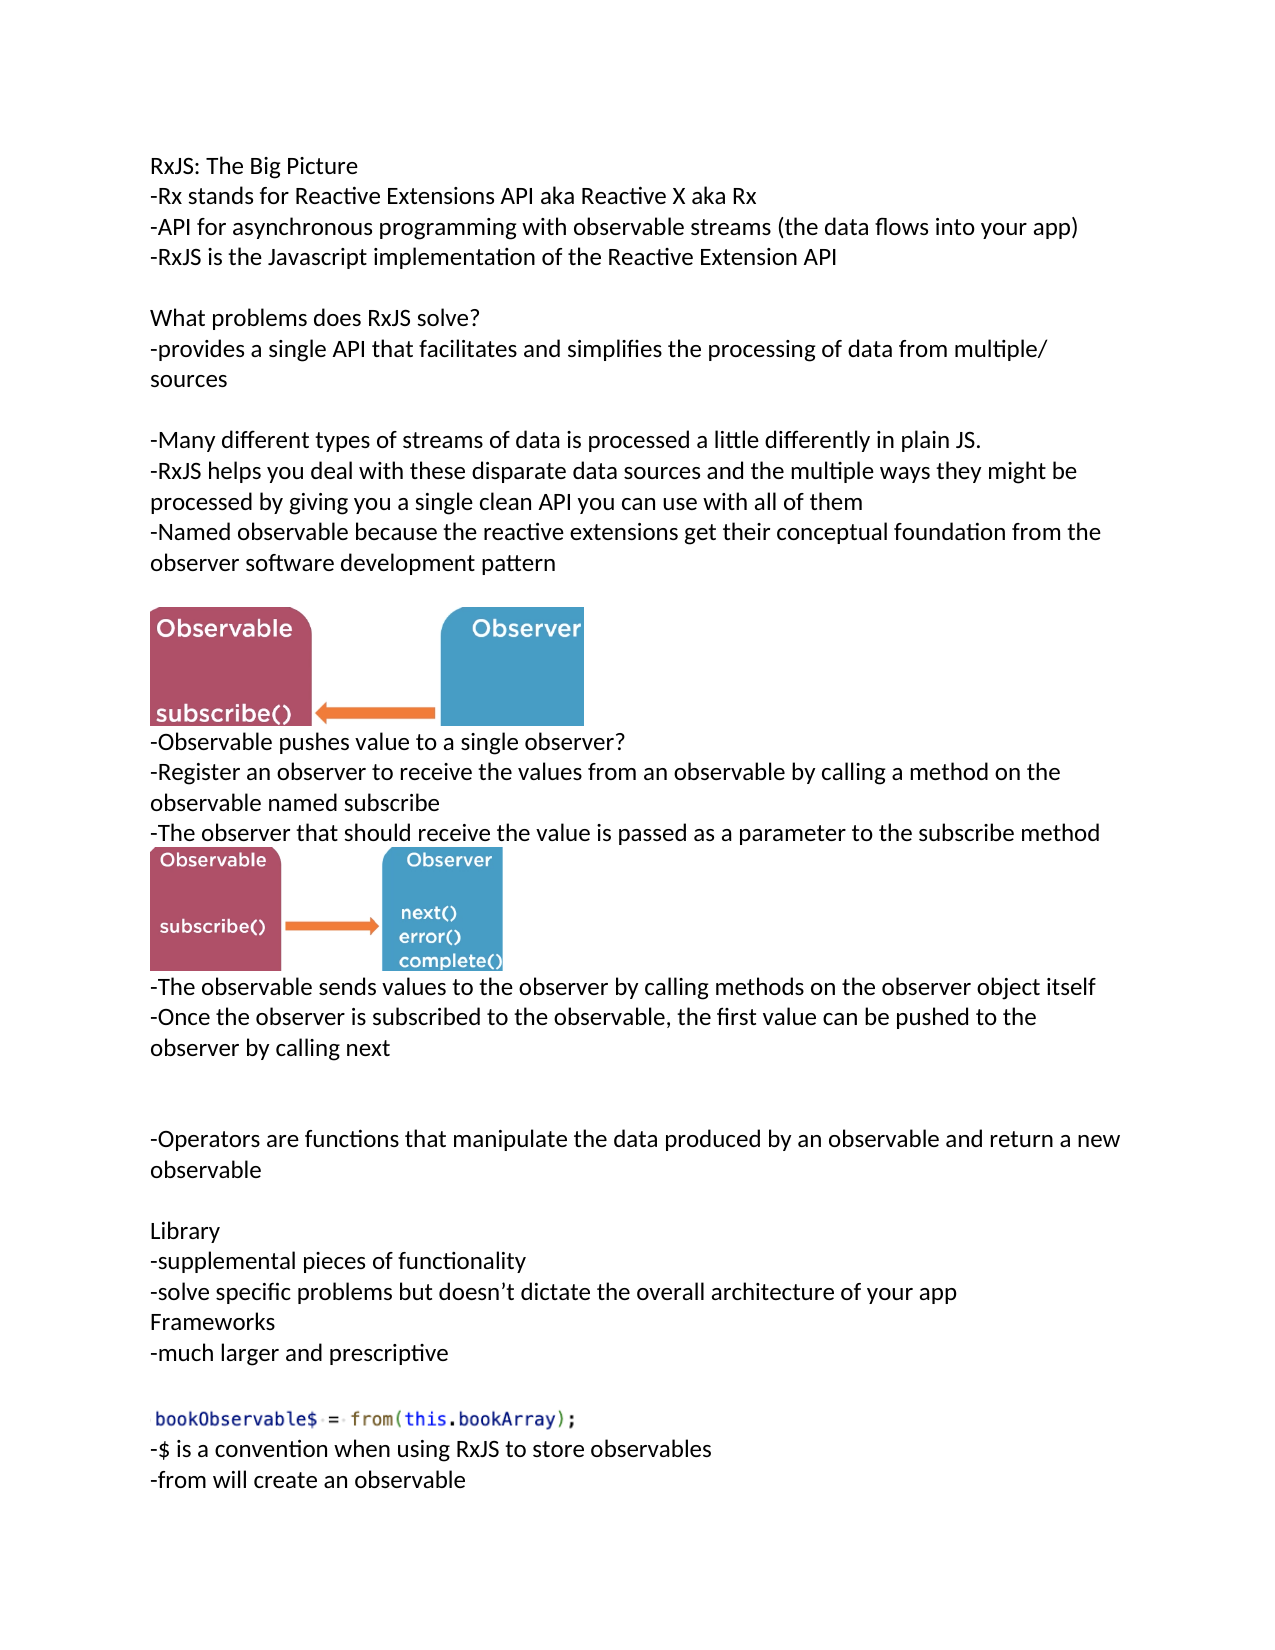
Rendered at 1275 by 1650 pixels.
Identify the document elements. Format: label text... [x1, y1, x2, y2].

text -RxJS is the Javascript implementation of the Reactive Extension API [150, 242, 1125, 272]
text -provides a single API that facilitates and simplifies the processing of data from multiple/ sources [150, 333, 1125, 394]
text -The observable sends values to the observer by calling methods on the observer object itself [150, 971, 1125, 1001]
text -The observer that should receive the value is passed as a parameter to the subscribe method [150, 817, 1125, 848]
text -Rx stands for Reactive Extensions API aka Reactive X aka Rx [150, 181, 1125, 211]
text -API for asynchronous programming with observable streams (the data flows into your app) [150, 211, 1125, 242]
picture [150, 1398, 584, 1434]
text -Named observable because the reactive extensions get their conceptual foundation from the observer software development pattern [150, 516, 1125, 577]
text RxJS: The Big Picture [150, 150, 1125, 181]
text -supplemental pieces of functionality [150, 1246, 1125, 1276]
text Frameworks [150, 1307, 1125, 1337]
text Library [150, 1215, 1125, 1246]
picture [150, 847, 503, 971]
picture [150, 607, 584, 726]
text -Once the observer is subscribed to the observable, the first value can be pushed to the observer by calling next [150, 1001, 1125, 1062]
text -Operators are functions that manipulate the data produced by an observable and return a new observable [150, 1123, 1125, 1184]
text -Observable pushes value to a single observer? [150, 726, 1125, 756]
text -Many different types of streams of data is processed a little differently in plain JS. [150, 425, 1125, 455]
text -Register an observer to receive the values from an observable by calling a method on the observable named subscribe [150, 756, 1125, 817]
text -RxJS helps you deal with these disparate data sources and the multiple ways they might be processed by giving you a single clean API you can use with all of them [150, 455, 1125, 516]
text -much larger and prescriptive [150, 1337, 1125, 1368]
text What problems does RxJS solve? [150, 303, 1125, 333]
text -from will create an observable [150, 1464, 1125, 1494]
text -$ is a convention when using RxJS to store observables [150, 1433, 1125, 1464]
text -solve specific problems but doesn’t dictate the overall architecture of your app [150, 1276, 1125, 1307]
